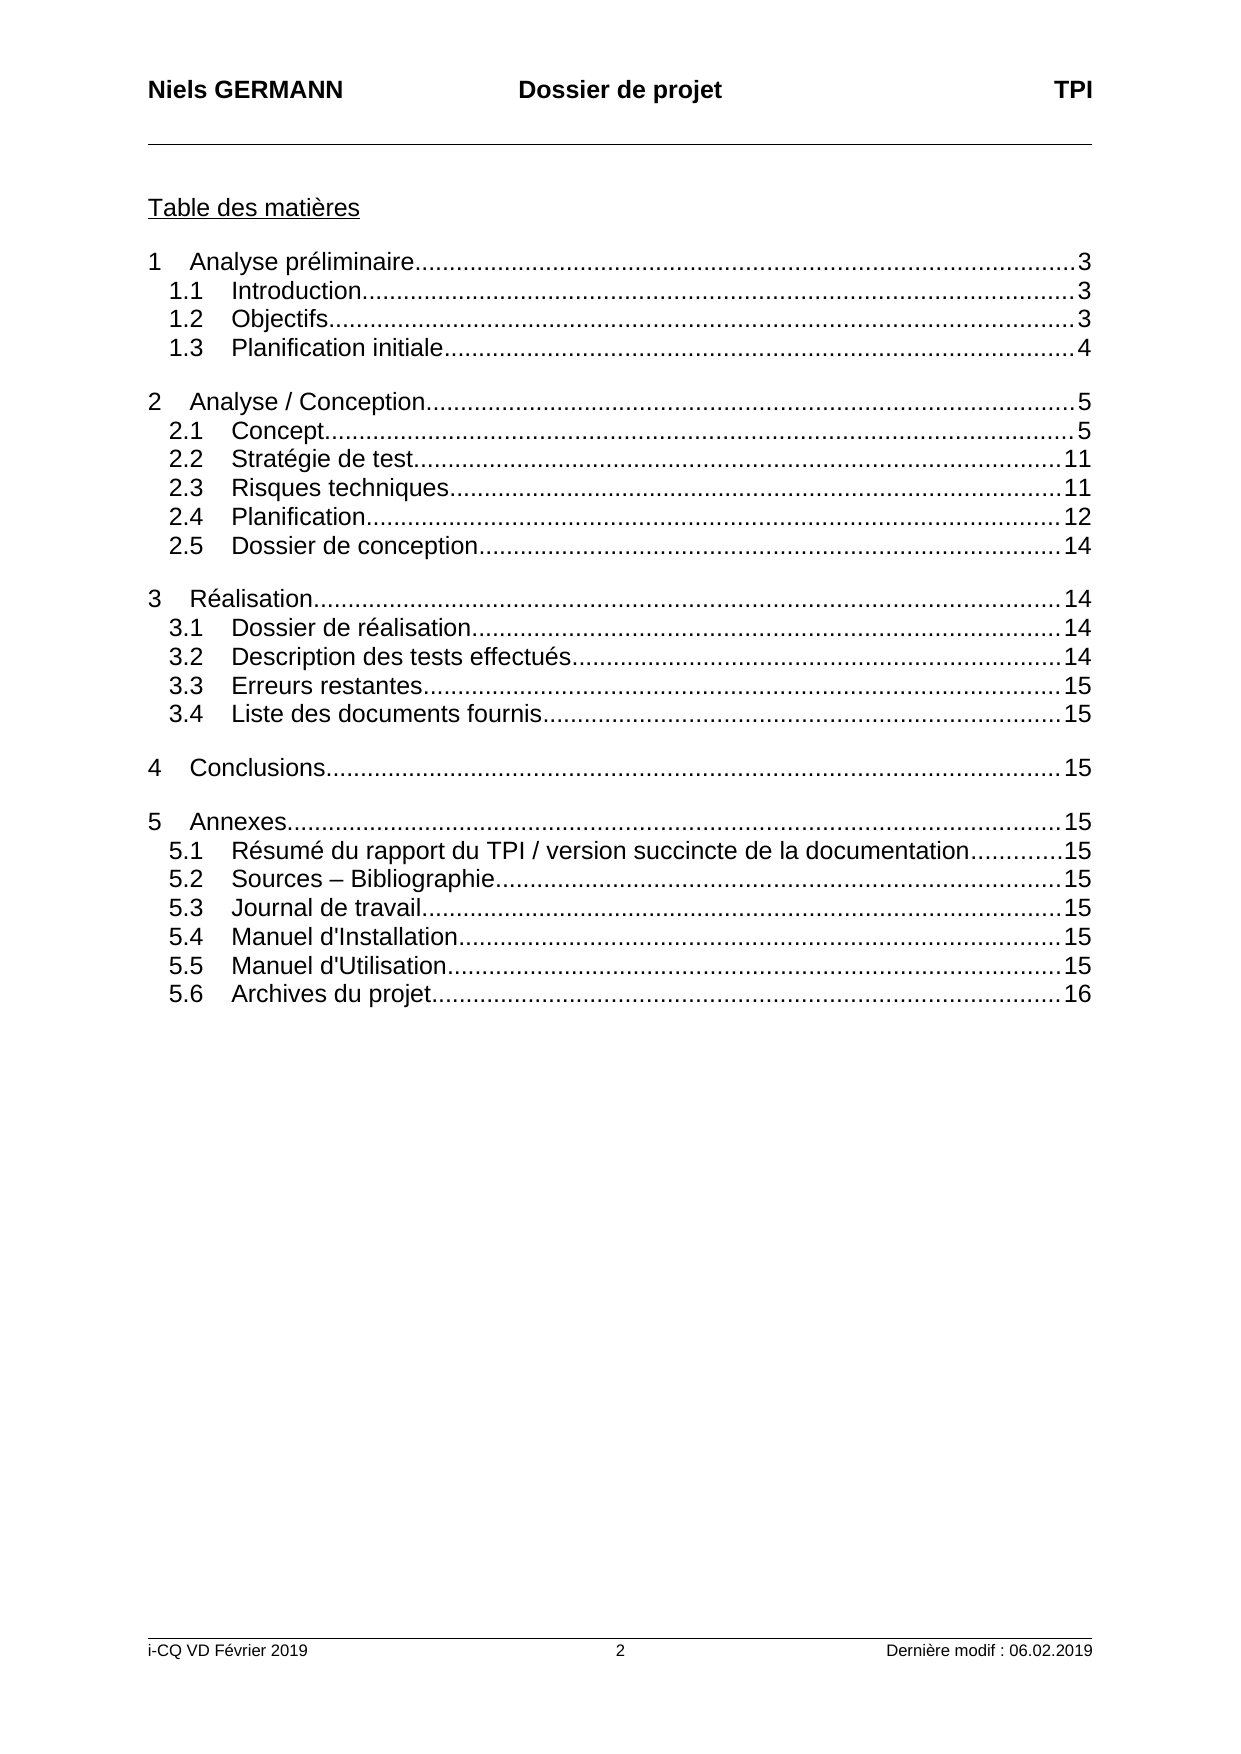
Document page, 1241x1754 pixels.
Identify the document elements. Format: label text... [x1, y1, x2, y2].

text 5.3 Journal de travail 15 [168, 893, 1092, 922]
text 5 Annexes 15 [148, 807, 1092, 836]
text 3 Réalisation 14 [148, 584, 1092, 613]
text 1.2 Objectifs 3 [168, 304, 1092, 333]
text 2.5 Dossier de conception 14 [168, 531, 1092, 559]
text 3.2 Description des tests effectués 14 [168, 642, 1092, 671]
text Table des matières [148, 193, 1092, 222]
text 5.2 Sources – Bibliographie 15 [168, 864, 1092, 893]
text 5.6 Archives du projet 16 [168, 979, 1092, 1008]
text 5.1 Résumé du rapport du TPI / version succincte de la documentation 15 [168, 836, 1092, 864]
text 5.5 Manuel d'Utilisation 15 [168, 951, 1092, 979]
text 2.3 Risques techniques 11 [168, 473, 1092, 502]
text 1 Analyse préliminaire 3 [148, 247, 1092, 276]
text 5.4 Manuel d'Installation 15 [168, 922, 1092, 951]
text 3.3 Erreurs restantes 15 [168, 671, 1092, 699]
text 3.1 Dossier de réalisation 14 [168, 613, 1092, 642]
text 3.4 Liste des documents fournis 15 [168, 699, 1092, 728]
text 4 Conclusions 15 [148, 753, 1092, 782]
text 2.2 Stratégie de test 11 [168, 444, 1092, 473]
text 1.1 Introduction 3 [168, 276, 1092, 304]
text 2.4 Planification 12 [168, 502, 1092, 531]
text 1.3 Planification initiale 4 [168, 333, 1092, 362]
text 2.1 Concept 5 [168, 416, 1092, 444]
text 2 Analyse / Conception 5 [148, 387, 1092, 416]
